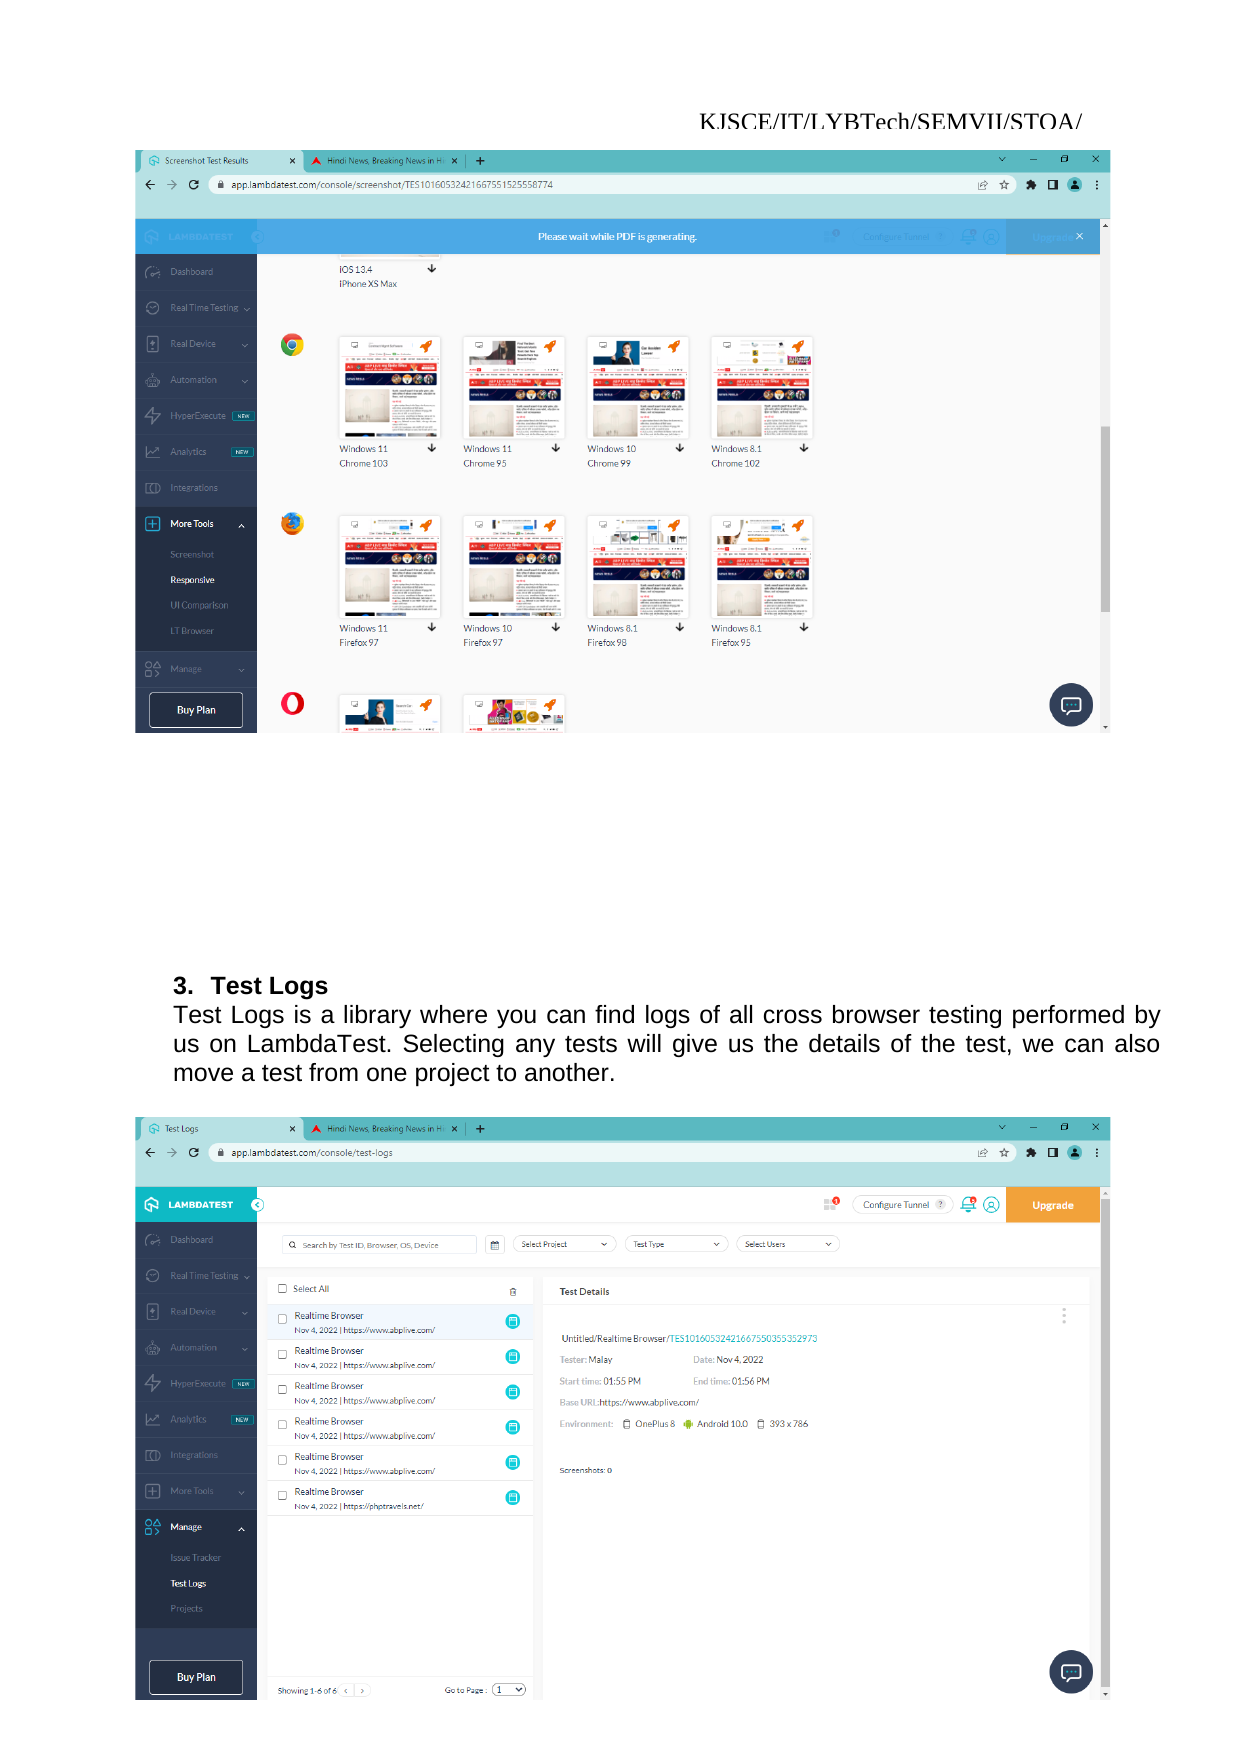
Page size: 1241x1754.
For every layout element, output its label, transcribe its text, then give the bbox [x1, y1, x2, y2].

text Test Logs is a library where you can find logs of all cross browser testing performed by us on LambdaTest. Selecting any tests will give us the details of the test, we can also move a test from one project to another. [173, 1000, 1163, 1087]
picture [135, 150, 1111, 733]
picture [135, 1117, 1111, 1700]
list Test Logs [173, 971, 1163, 999]
